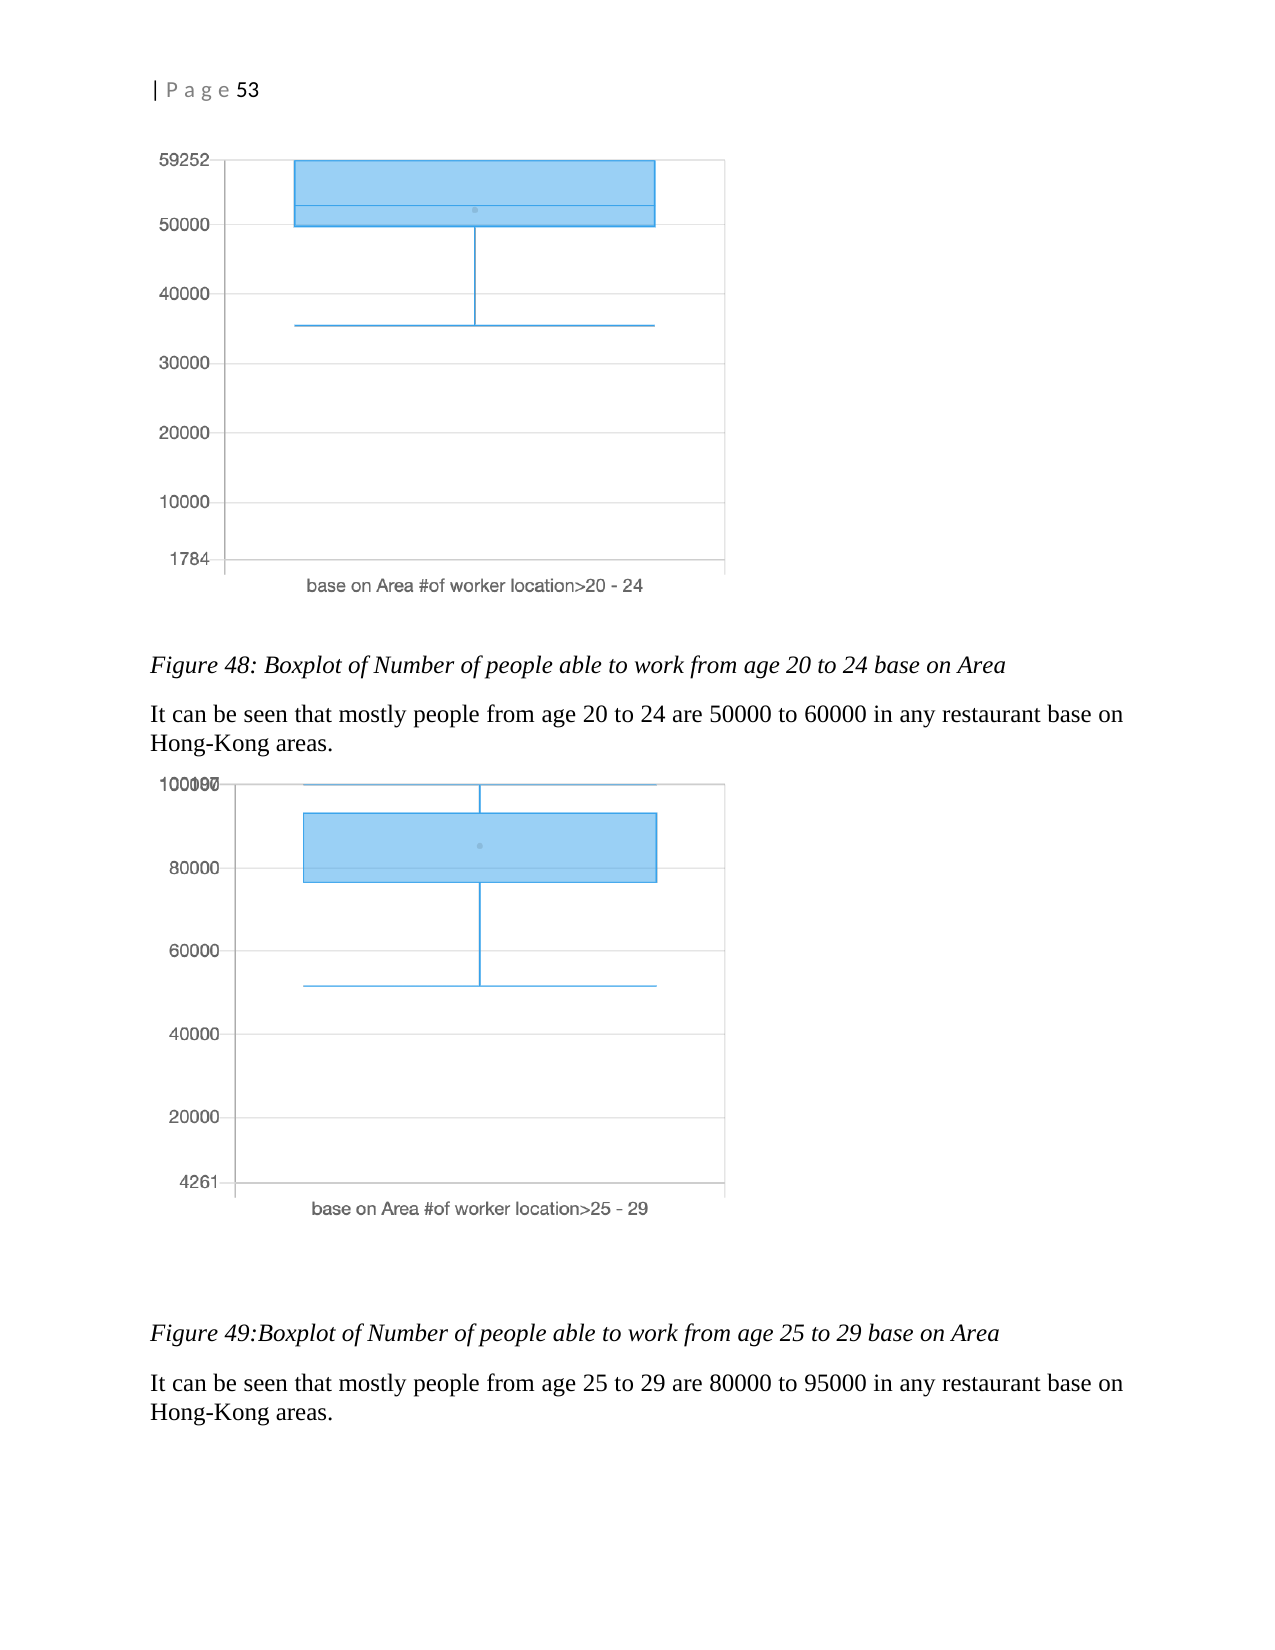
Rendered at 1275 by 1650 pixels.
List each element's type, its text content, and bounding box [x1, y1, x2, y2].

text Figure 48: Boxplot of Number of people able to work from age 20 to 24 base on Area [150, 650, 1125, 678]
picture [150, 150, 729, 605]
picture [150, 773, 729, 1228]
text Figure 49:Boxplot of Number of people able to work from age 25 to 29 base on Area [150, 1318, 1125, 1347]
text It can be seen that mostly people from age 25 to 29 are 80000 to 95000 in any restaurant base on Hong-Kong areas. [150, 1368, 1125, 1426]
text It can be seen that mostly people from age 20 to 24 are 50000 to 60000 in any restaurant base on Hong-Kong areas. [150, 699, 1125, 757]
